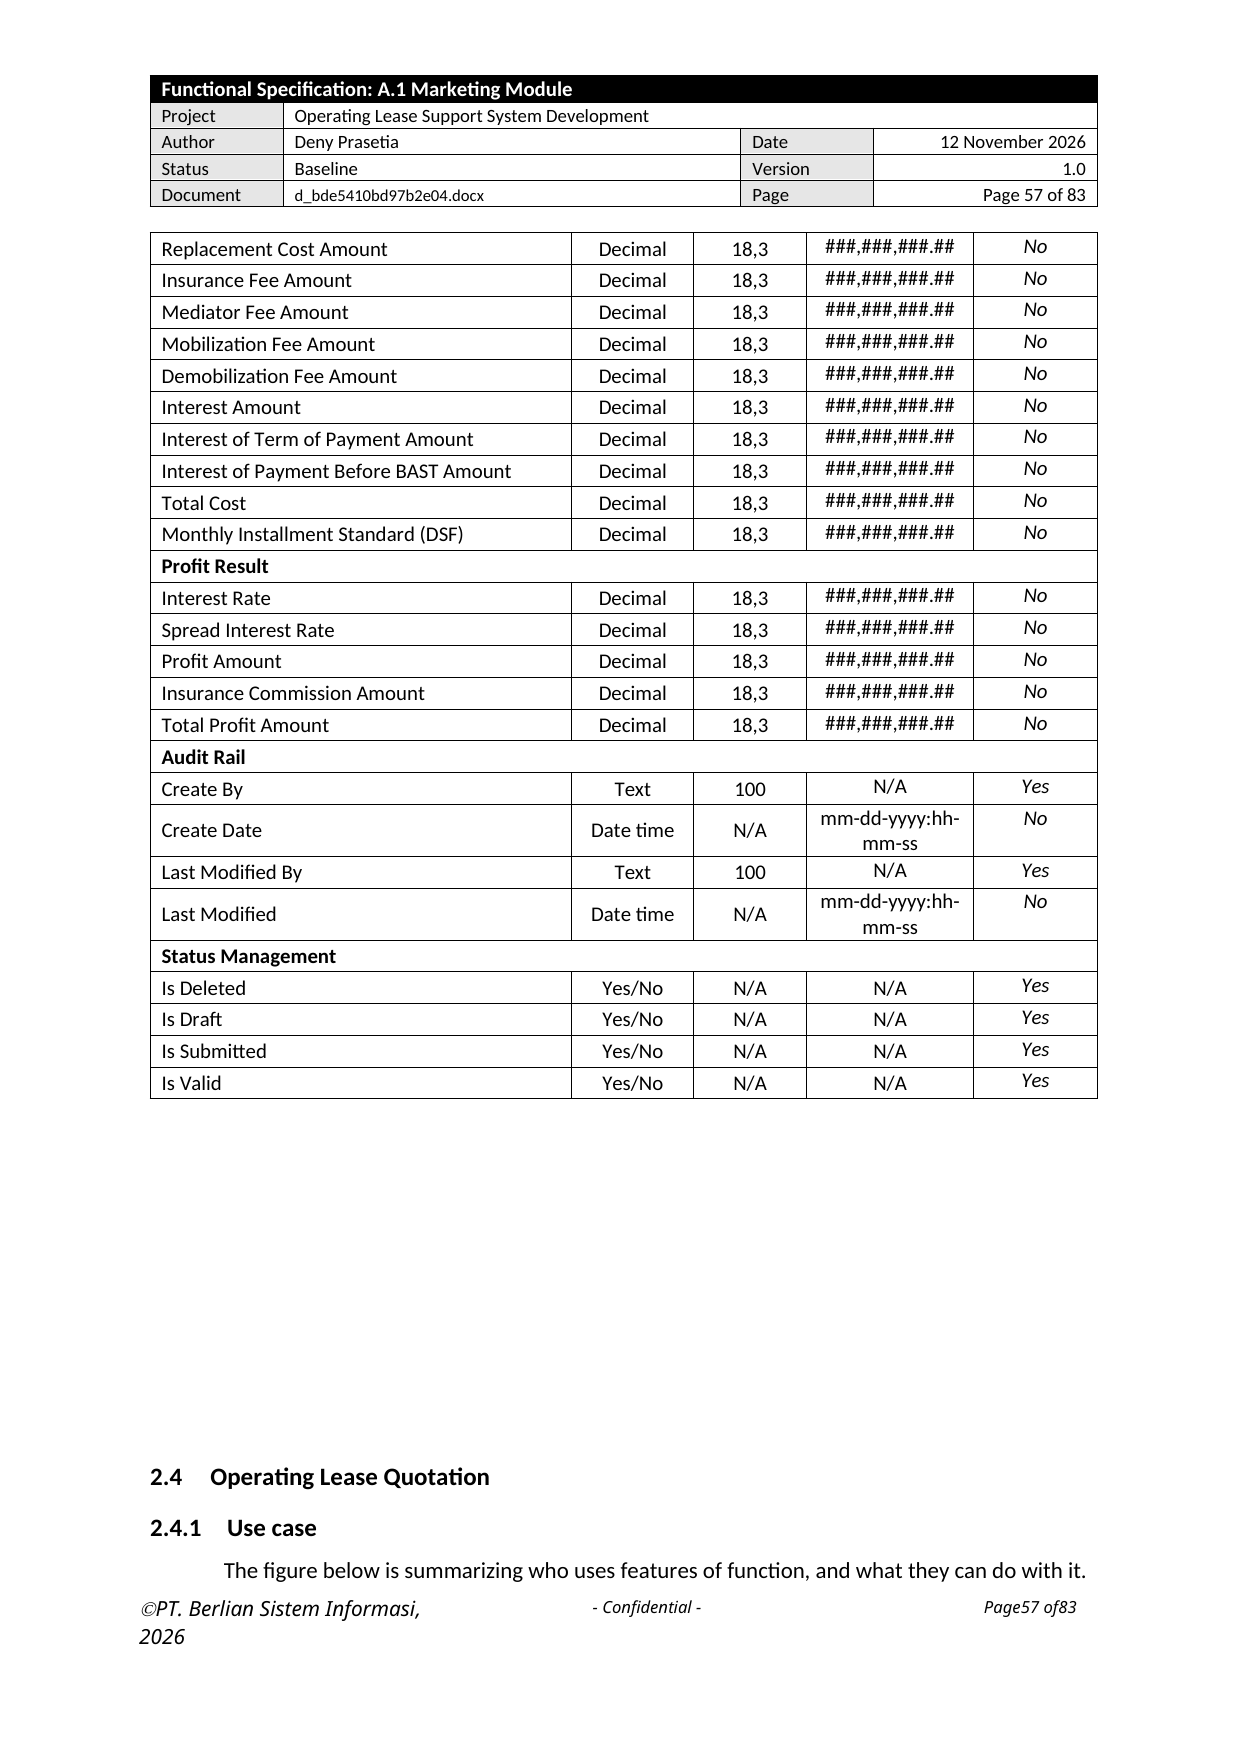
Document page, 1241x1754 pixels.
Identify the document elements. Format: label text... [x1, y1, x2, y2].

table_cell 18,3 [694, 519, 806, 550]
table_cell Decimal [572, 583, 693, 613]
table_cell ###,###,###.## [807, 614, 973, 645]
table_cell Replacement Cost Amount [151, 233, 571, 264]
table_cell No [974, 805, 1097, 856]
table_cell No [974, 583, 1097, 613]
table_cell 18,3 [694, 583, 806, 613]
table_cell Decimal [572, 424, 693, 454]
table_cell No [974, 487, 1097, 518]
table_cell Decimal [572, 360, 693, 391]
table_cell Decimal [572, 710, 693, 740]
table_cell 18,3 [694, 614, 806, 645]
table_cell ###,###,###.## [807, 646, 973, 677]
table_cell Decimal [572, 233, 693, 264]
table_cell No [974, 297, 1097, 327]
table_cell ###,###,###.## [807, 297, 973, 327]
table_cell No [974, 646, 1097, 677]
table_cell N/A [807, 773, 973, 804]
table_cell No [974, 329, 1097, 359]
table_cell Create Date [151, 805, 571, 856]
table_cell No [974, 233, 1097, 264]
table_cell No [974, 614, 1097, 645]
table_cell Yes/No [572, 1068, 693, 1098]
table_cell N/A [694, 1036, 806, 1067]
table_cell Decimal [572, 265, 693, 296]
table_cell No [974, 519, 1097, 550]
table_cell Insurance Commission Amount [151, 678, 571, 709]
table_cell Total Cost [151, 487, 571, 518]
table_cell Interest of Payment Before BAST Amount [151, 456, 571, 486]
table_cell Yes [974, 972, 1097, 1003]
table_cell Yes/No [572, 1004, 693, 1035]
table_cell Yes [974, 773, 1097, 804]
table_cell 18,3 [694, 424, 806, 454]
table_cell ###,###,###.## [807, 583, 973, 613]
table_cell Yes [974, 857, 1097, 888]
table_cell 100 [694, 857, 806, 888]
table_cell Status Management [151, 941, 1097, 971]
table_cell ###,###,###.## [807, 233, 973, 264]
table_cell ###,###,###.## [807, 710, 973, 740]
table_cell N/A [807, 972, 973, 1003]
table_cell N/A [694, 1068, 806, 1098]
table_cell Is Valid [151, 1068, 571, 1098]
table_cell 18,3 [694, 710, 806, 740]
table_cell ###,###,###.## [807, 424, 973, 454]
table_cell No [974, 424, 1097, 454]
table_cell Decimal [572, 392, 693, 423]
table_cell 18,3 [694, 360, 806, 391]
table_cell Total Profit Amount [151, 710, 571, 740]
table_cell Yes [974, 1004, 1097, 1035]
table_cell Date time [572, 889, 693, 939]
table_cell Monthly Installment Standard (DSF) [151, 519, 571, 550]
table_cell N/A [807, 1004, 973, 1035]
table_cell ###,###,###.## [807, 519, 973, 550]
table_cell Profit Result [151, 551, 1097, 582]
table_cell Decimal [572, 329, 693, 359]
table_cell Is Submitted [151, 1036, 571, 1067]
table_cell 18,3 [694, 678, 806, 709]
table_cell Decimal [572, 646, 693, 677]
table_cell 18,3 [694, 297, 806, 327]
table_cell ###,###,###.## [807, 487, 973, 518]
table_cell 100 [694, 773, 806, 804]
table_cell Is Draft [151, 1004, 571, 1035]
table_cell No [974, 392, 1097, 423]
table_cell N/A [807, 1068, 973, 1098]
table_cell Profit Amount [151, 646, 571, 677]
table_cell Spread Interest Rate [151, 614, 571, 645]
table_cell 18,3 [694, 646, 806, 677]
table_cell 18,3 [694, 487, 806, 518]
table_cell 18,3 [694, 265, 806, 296]
table_cell Last Modified By [151, 857, 571, 888]
table_cell Decimal [572, 297, 693, 327]
table_cell No [974, 710, 1097, 740]
table_cell Interest Rate [151, 583, 571, 613]
table_cell ###,###,###.## [807, 456, 973, 486]
table_cell ###,###,###.## [807, 329, 973, 359]
table_cell Demobilization Fee Amount [151, 360, 571, 391]
table_cell Date time [572, 805, 693, 856]
table_cell Interest of Term of Payment Amount [151, 424, 571, 454]
table_cell ###,###,###.## [807, 392, 973, 423]
table_cell 18,3 [694, 233, 806, 264]
table_cell mm-dd-yyyy:hh-mm-ss [807, 805, 973, 856]
table_cell Audit Rail [151, 741, 1097, 772]
table_cell ###,###,###.## [807, 678, 973, 709]
table_cell 18,3 [694, 456, 806, 486]
table_cell No [974, 678, 1097, 709]
subtitle Operating Lease Quotation [150, 1461, 1090, 1492]
table_cell N/A [694, 889, 806, 939]
table_cell ###,###,###.## [807, 360, 973, 391]
table_cell No [974, 456, 1097, 486]
table_cell N/A [807, 857, 973, 888]
table_cell N/A [694, 1004, 806, 1035]
table_cell Interest Amount [151, 392, 571, 423]
table_cell No [974, 265, 1097, 296]
table_cell Yes/No [572, 972, 693, 1003]
table_cell No [974, 889, 1097, 939]
table_cell Text [572, 857, 693, 888]
table_cell Decimal [572, 487, 693, 518]
table_cell Yes [974, 1068, 1097, 1098]
table_cell 18,3 [694, 392, 806, 423]
table_cell Insurance Fee Amount [151, 265, 571, 296]
table_cell 18,3 [694, 329, 806, 359]
subtitle Use case [150, 1512, 1090, 1542]
table_cell Decimal [572, 678, 693, 709]
table_cell Yes [974, 1036, 1097, 1067]
table_cell N/A [694, 805, 806, 856]
table_cell Last Modified [151, 889, 571, 939]
table_cell Decimal [572, 456, 693, 486]
table_cell Decimal [572, 519, 693, 550]
text The figure below is summarizing who uses features of function, and what they can do with it. [150, 1556, 1090, 1584]
table_cell Decimal [572, 614, 693, 645]
table_cell N/A [694, 972, 806, 1003]
table_cell N/A [807, 1036, 973, 1067]
table_cell Mobilization Fee Amount [151, 329, 571, 359]
table_cell ###,###,###.## [807, 265, 973, 296]
table_cell Is Deleted [151, 972, 571, 1003]
table_cell mm-dd-yyyy:hh-mm-ss [807, 889, 973, 939]
table_cell Text [572, 773, 693, 804]
table_cell Mediator Fee Amount [151, 297, 571, 327]
table_cell Create By [151, 773, 571, 804]
table_cell No [974, 360, 1097, 391]
table_cell Yes/No [572, 1036, 693, 1067]
